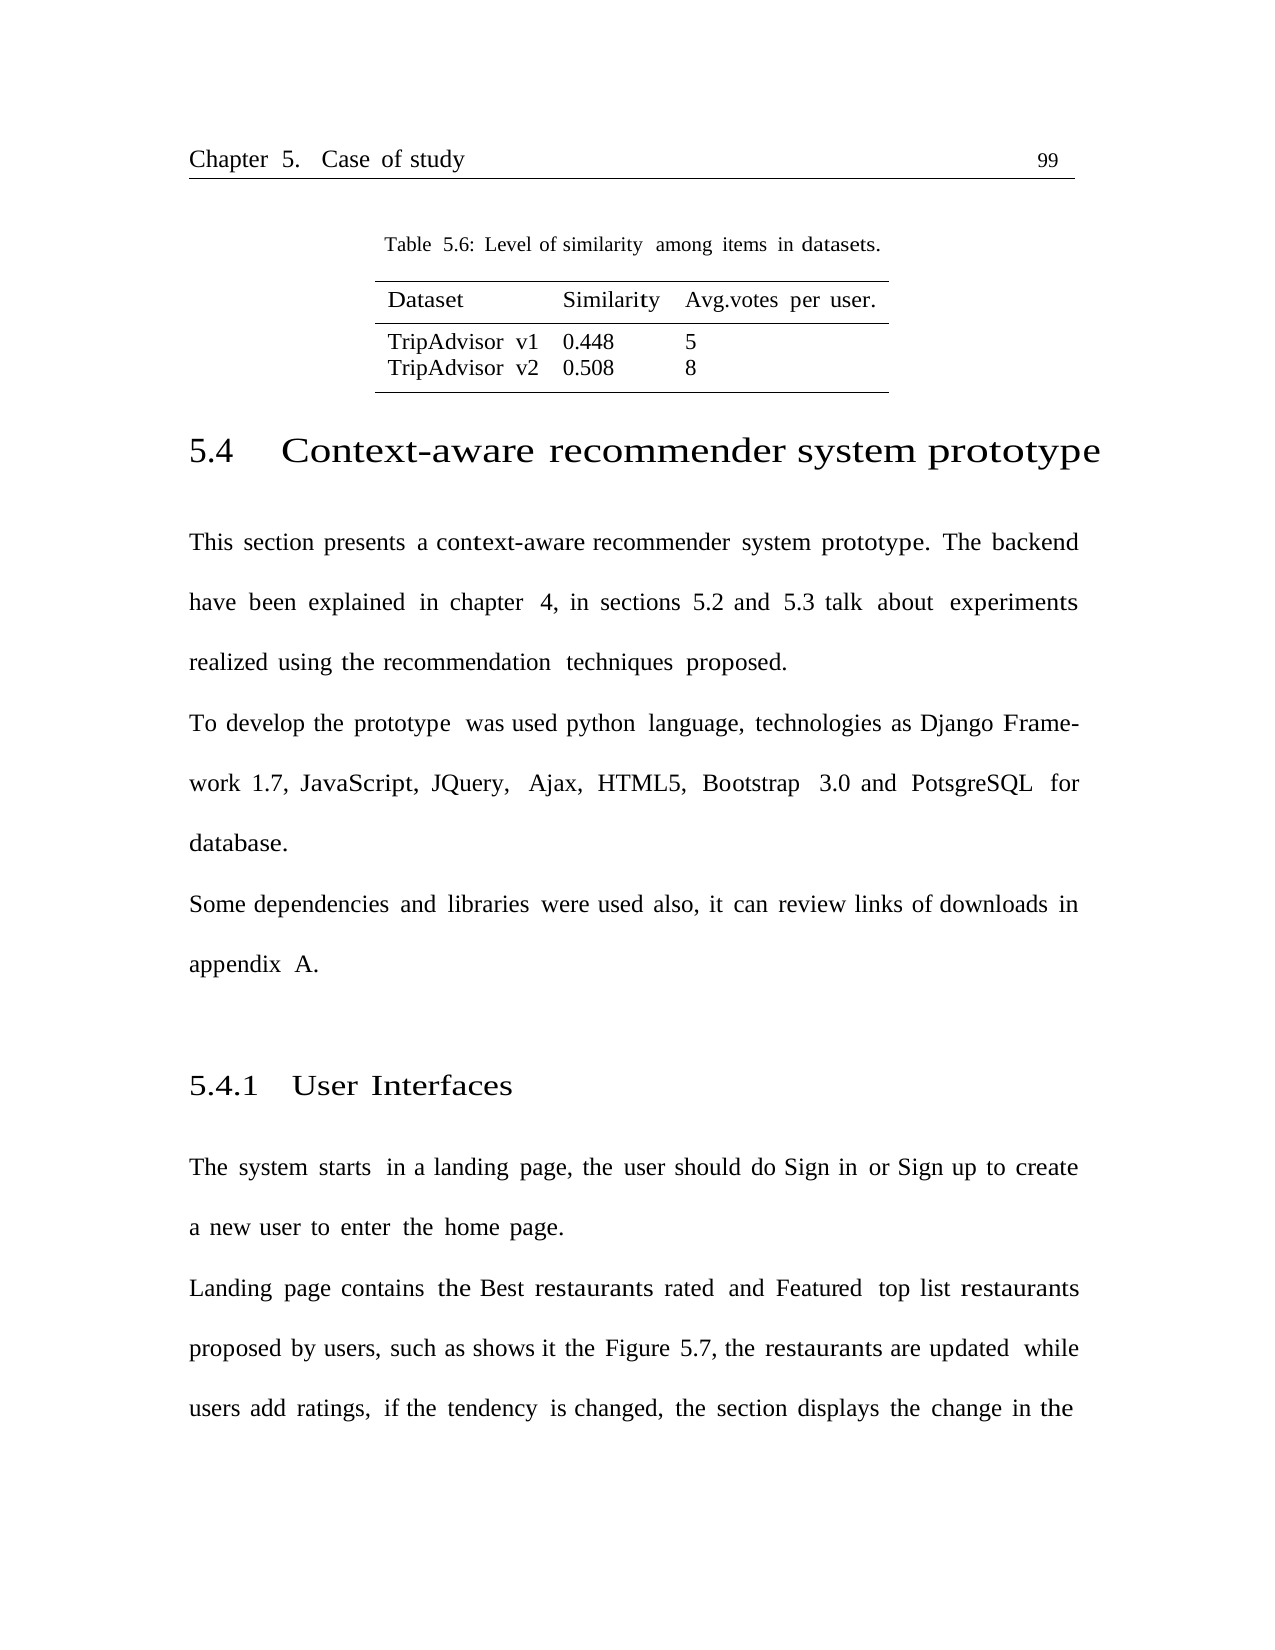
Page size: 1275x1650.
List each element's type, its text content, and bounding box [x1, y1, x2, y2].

text To develop the prototype was used python language, technologies as Django Frame- work 1.7, JavaScript, JQuery, Ajax, HTML5, Bootstrap 3.0 and PotsgreSQL for database. [189, 708, 1079, 857]
text Some dependencies and libraries were used also, it can review links of downloads in appendix A. [189, 889, 1079, 978]
table_cell TripAdvisor v1 [375, 324, 550, 357]
table_header Avg.votes per user. [672, 282, 889, 322]
text Landing page contains the Best restaurants rated and Featured top list restaurants proposed by users, such as shows it the Figure 5.7, the restaurants are updated while users add ratings, if the tendency is changed, the section displays the change in the [189, 1273, 1079, 1422]
table_cell 0.448 [550, 324, 672, 357]
table_cell TripAdvisor v2 [375, 357, 550, 392]
text 5.4.1 User Interfaces [189, 1068, 518, 1102]
text Table 5.6: Level of similarity among items in datasets. [384, 232, 1108, 256]
text 5.4 Context-aware recommender system prototype [189, 429, 1101, 470]
table_cell 8 [672, 357, 889, 392]
table_header Dataset [375, 282, 550, 322]
table_header Similarity [550, 282, 672, 322]
table_cell 5 [672, 324, 889, 357]
text This section presents a context-aware recommender system prototype. The backend have been explained in chapter 4, in sections 5.2 and 5.3 talk about experiments realized using the recommendation techniques proposed. [189, 527, 1079, 676]
table_cell 0.508 [550, 357, 672, 392]
text The system starts in a landing page, the user should do Sign in or Sign up to create a new user to enter the home page. [189, 1152, 1079, 1241]
